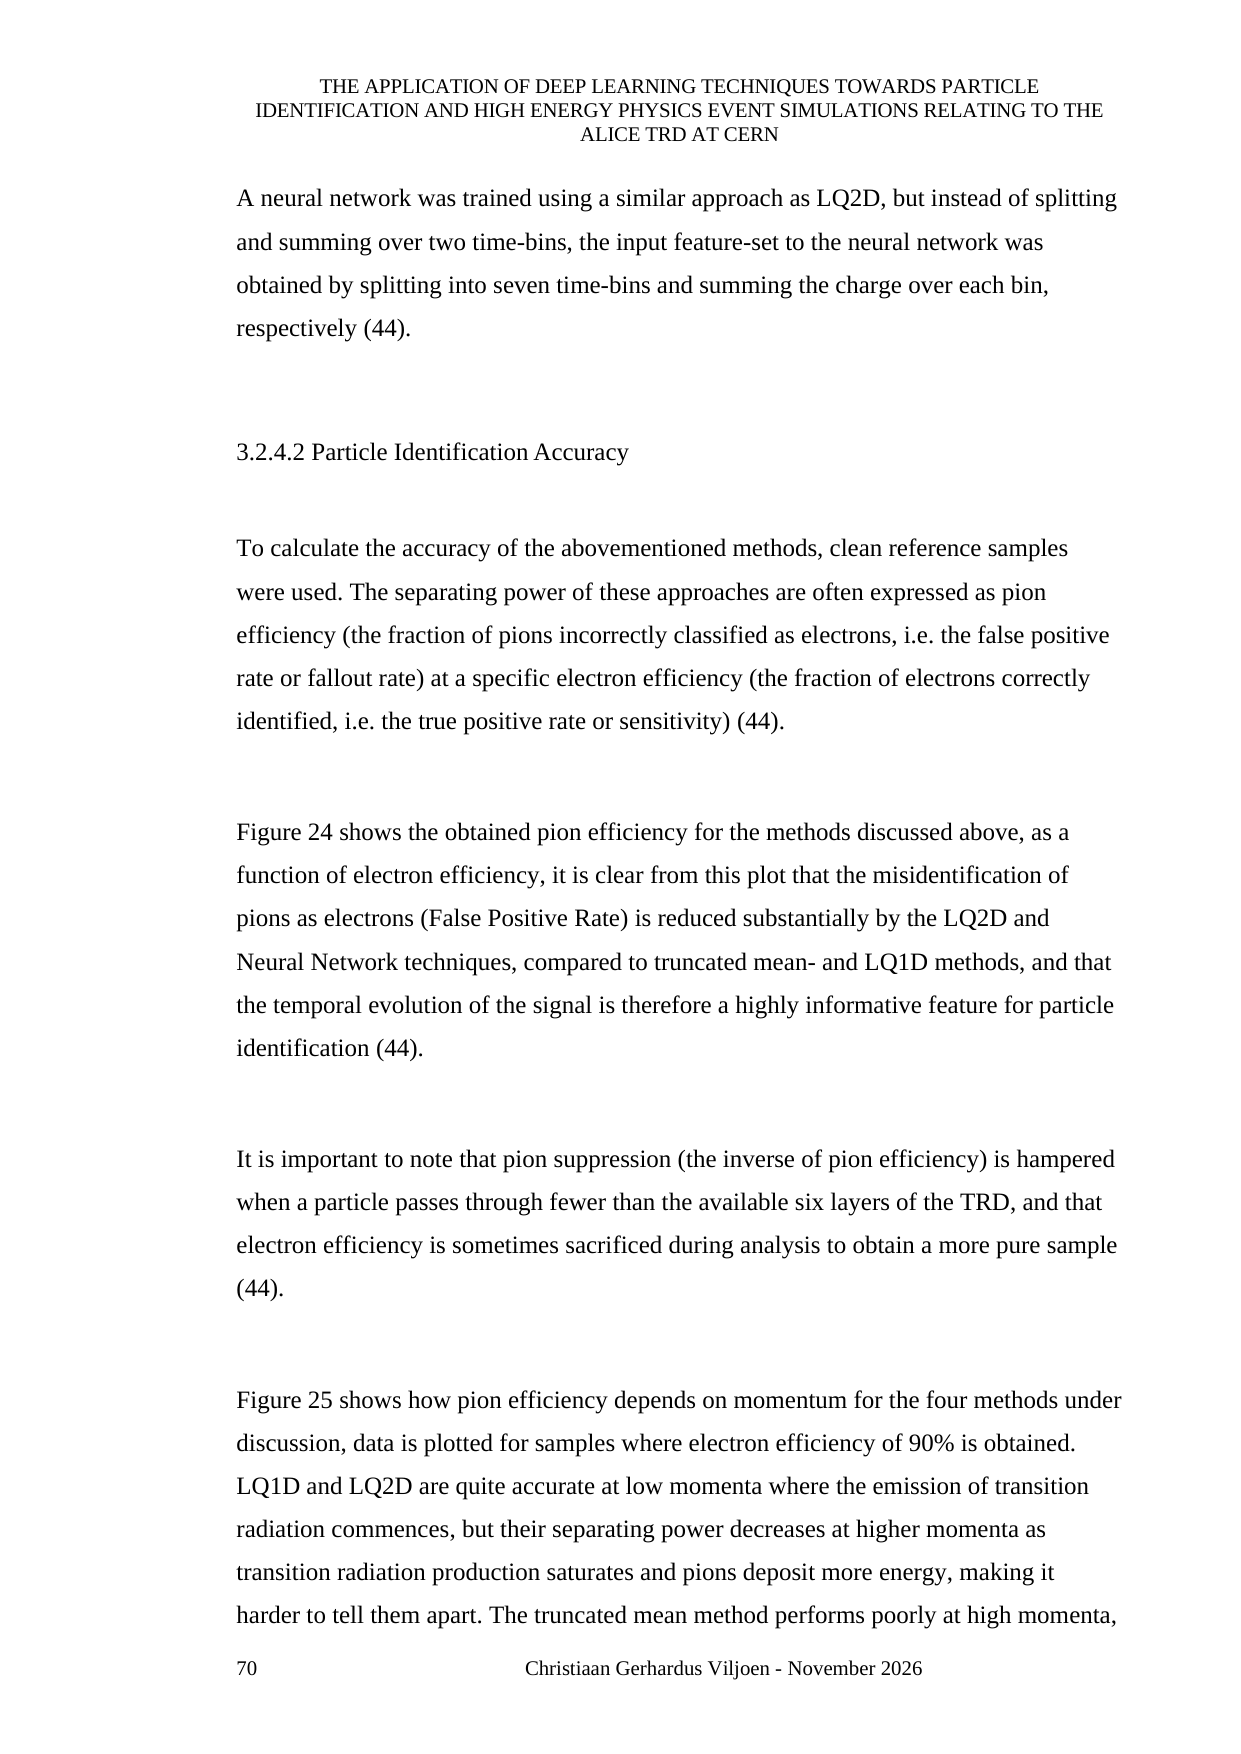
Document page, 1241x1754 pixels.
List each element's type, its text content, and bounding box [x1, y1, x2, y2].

text It is important to note that pion suppression (the inverse of pion efficiency) is hampered when a particle passes through fewer than the available six layers of the TRD, and that electron efficiency is sometimes sacrificed during analysis to obtain a more pure sample . [236, 1144, 1122, 1302]
text A neural network was trained using a similar approach as LQ2D, but instead of splitting and summing over two time-bins, the input feature-set to the neural network was obtained by splitting into seven time-bins and summing the charge over each bin, respectively . [236, 183, 1122, 342]
text Figure 24 shows the obtained pion efficiency for the methods discussed above, as a function of electron efficiency, it is clear from this plot that the misidentification of pions as electrons (False Positive Rate) is reduced substantially by the LQ2D and Neural Network techniques, compared to truncated mean- and LQ1D methods, and that the temporal evolution of the signal is therefore a highly informative feature for particle identification . [236, 817, 1122, 1062]
subtitle Particle Identification Accuracy [236, 437, 1122, 465]
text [236, 1385, 1122, 1629]
text To calculate the accuracy of the abovementioned methods, clean reference samples were used. The separating power of these approaches are often expressed as pion efficiency (the fraction of pions incorrectly classified as electrons, i.e. the false positive rate or fallout rate) at a specific electron efficiency (the fraction of electrons correctly identified, i.e. the true positive rate or sensitivity) . [236, 533, 1122, 735]
